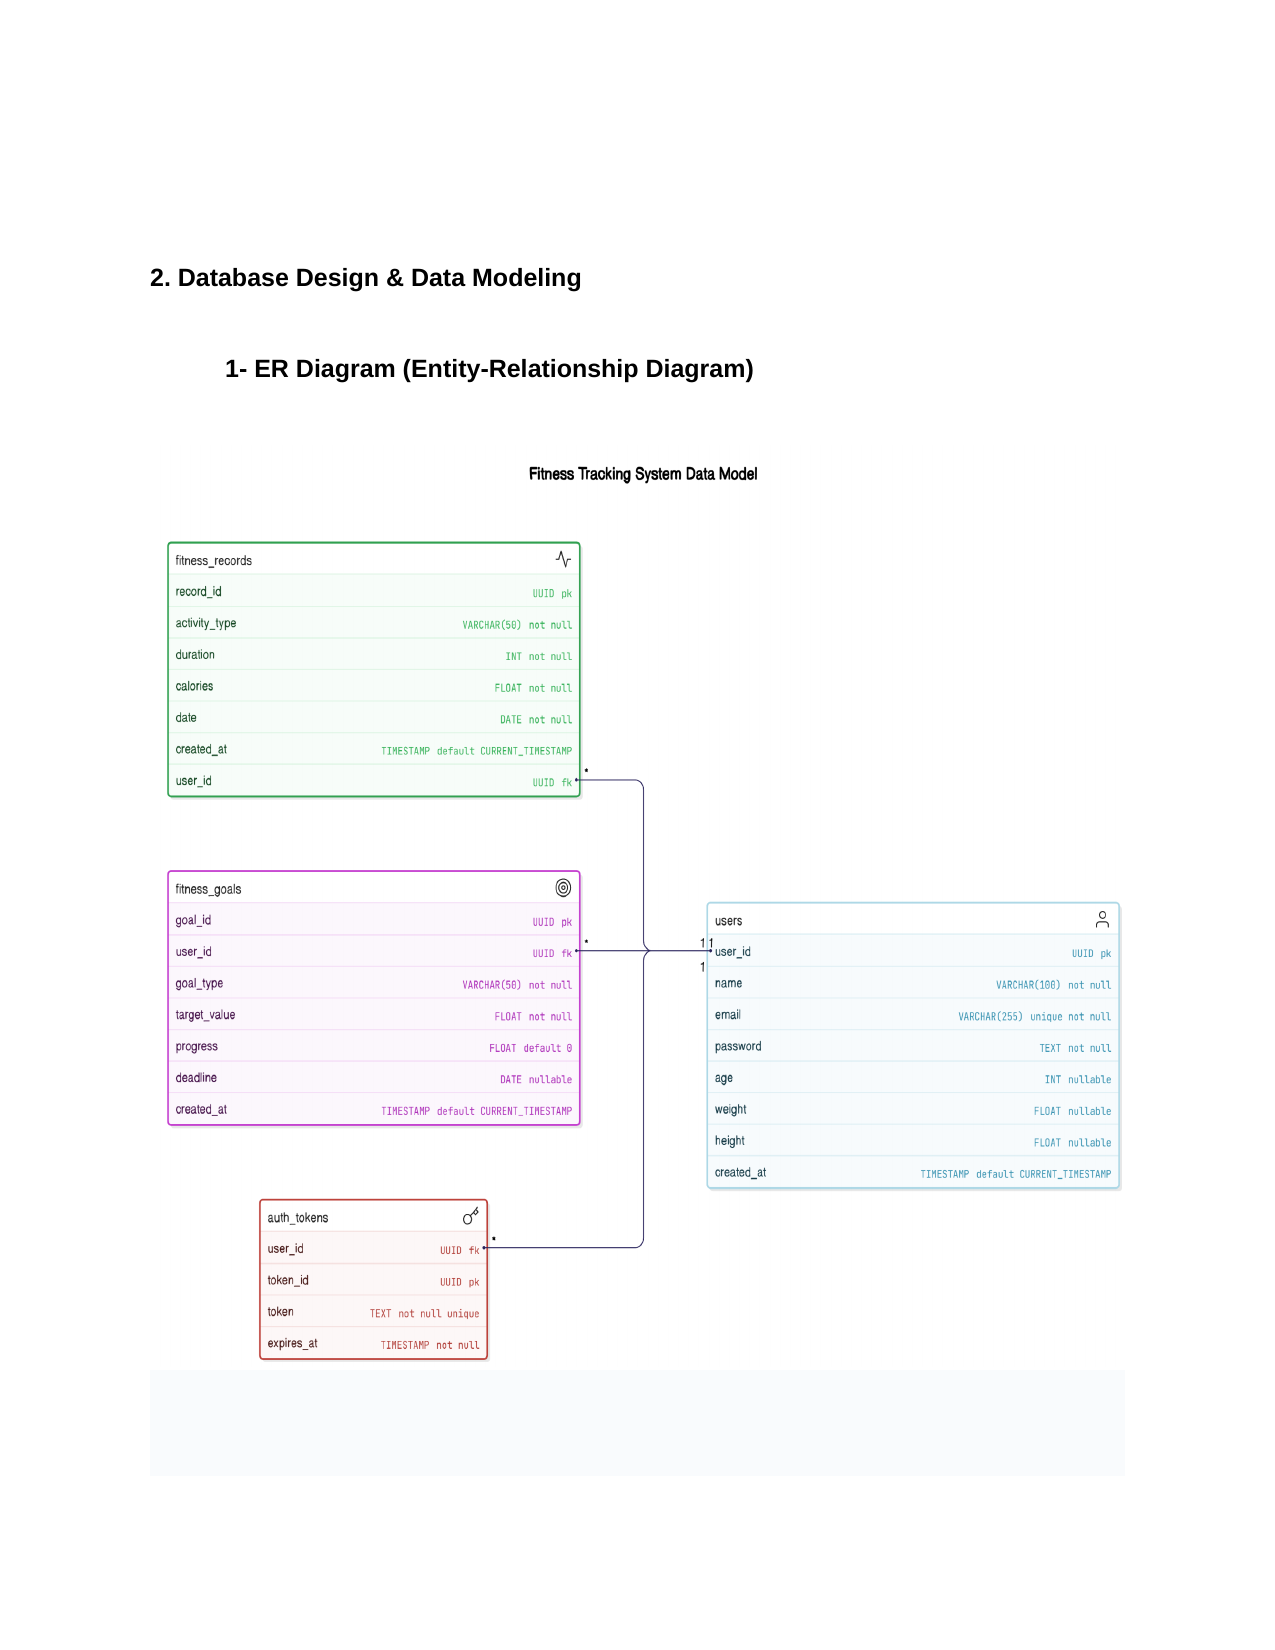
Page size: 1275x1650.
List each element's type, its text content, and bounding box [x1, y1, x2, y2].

text 1- ER Diagram (Entity-Relationship Diagram) [225, 354, 1125, 383]
picture [150, 445, 1125, 1367]
text 2. Database Design & Data Modeling [150, 263, 1125, 292]
